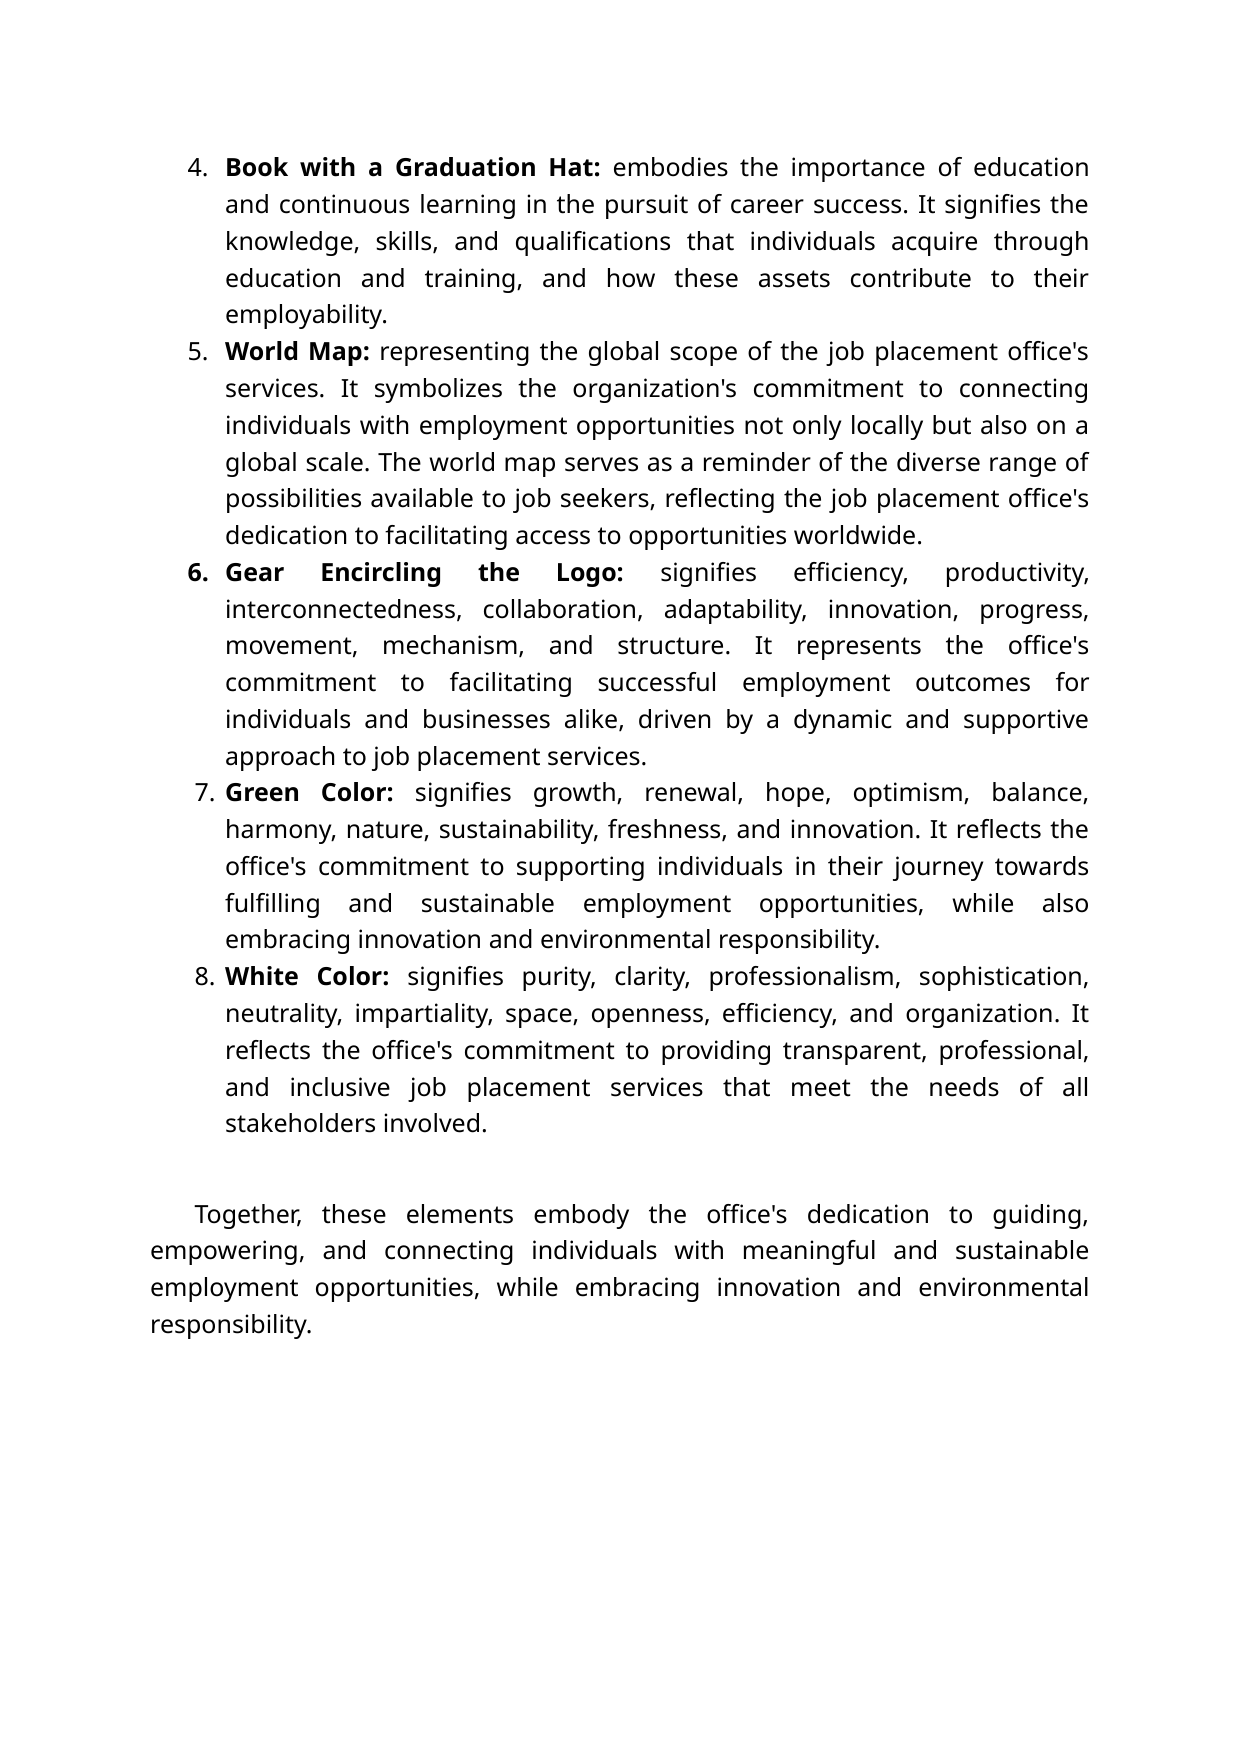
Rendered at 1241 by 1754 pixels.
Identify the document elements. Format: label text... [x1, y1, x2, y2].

list Green Color: signifies growth, renewal, hope, optimism, balance, harmony, nature, sustainability, freshness, and innovation. It reflects the office's commitment to supporting individuals in their journey towards fulfilling and sustainable employment opportunities, while also embracing innovation and environmental responsibility. [194, 775, 1090, 956]
list Gear Encircling the Logo: signifies efficiency, productivity, interconnectedness, collaboration, adaptability, innovation, progress, movement, mechanism, and structure. It represents the office's commitment to facilitating successful employment outcomes for individuals and businesses alike, driven by a dynamic and supportive approach to job placement services. [187, 554, 1090, 772]
list World Map: representing the global scope of the job placement office's services. It symbolizes the organization's commitment to connecting individuals with employment opportunities not only locally but also on a global scale. The world map serves as a reminder of the diverse range of possibilities available to job seekers, reflecting the job placement office's dedication to facilitating access to opportunities worldwide. [187, 334, 1090, 552]
list Book with a Graduation Hat: embodies the importance of education and continuous learning in the pursuit of career success. It signifies the knowledge, skills, and qualifications that individuals acquire through education and training, and how these assets contribute to their employability. [187, 150, 1090, 331]
list White Color: signifies purity, clarity, professionalism, sophistication, neutrality, impartiality, space, openness, efficiency, and organization. It reflects the office's commitment to providing transparent, professional, and inclusive job placement services that meet the needs of all stakeholders involved. [194, 959, 1090, 1140]
text Together, these elements embody the office's dedication to guiding, empowering, and connecting individuals with meaningful and sustainable employment opportunities, while embracing innovation and environmental responsibility. [150, 1196, 1090, 1341]
